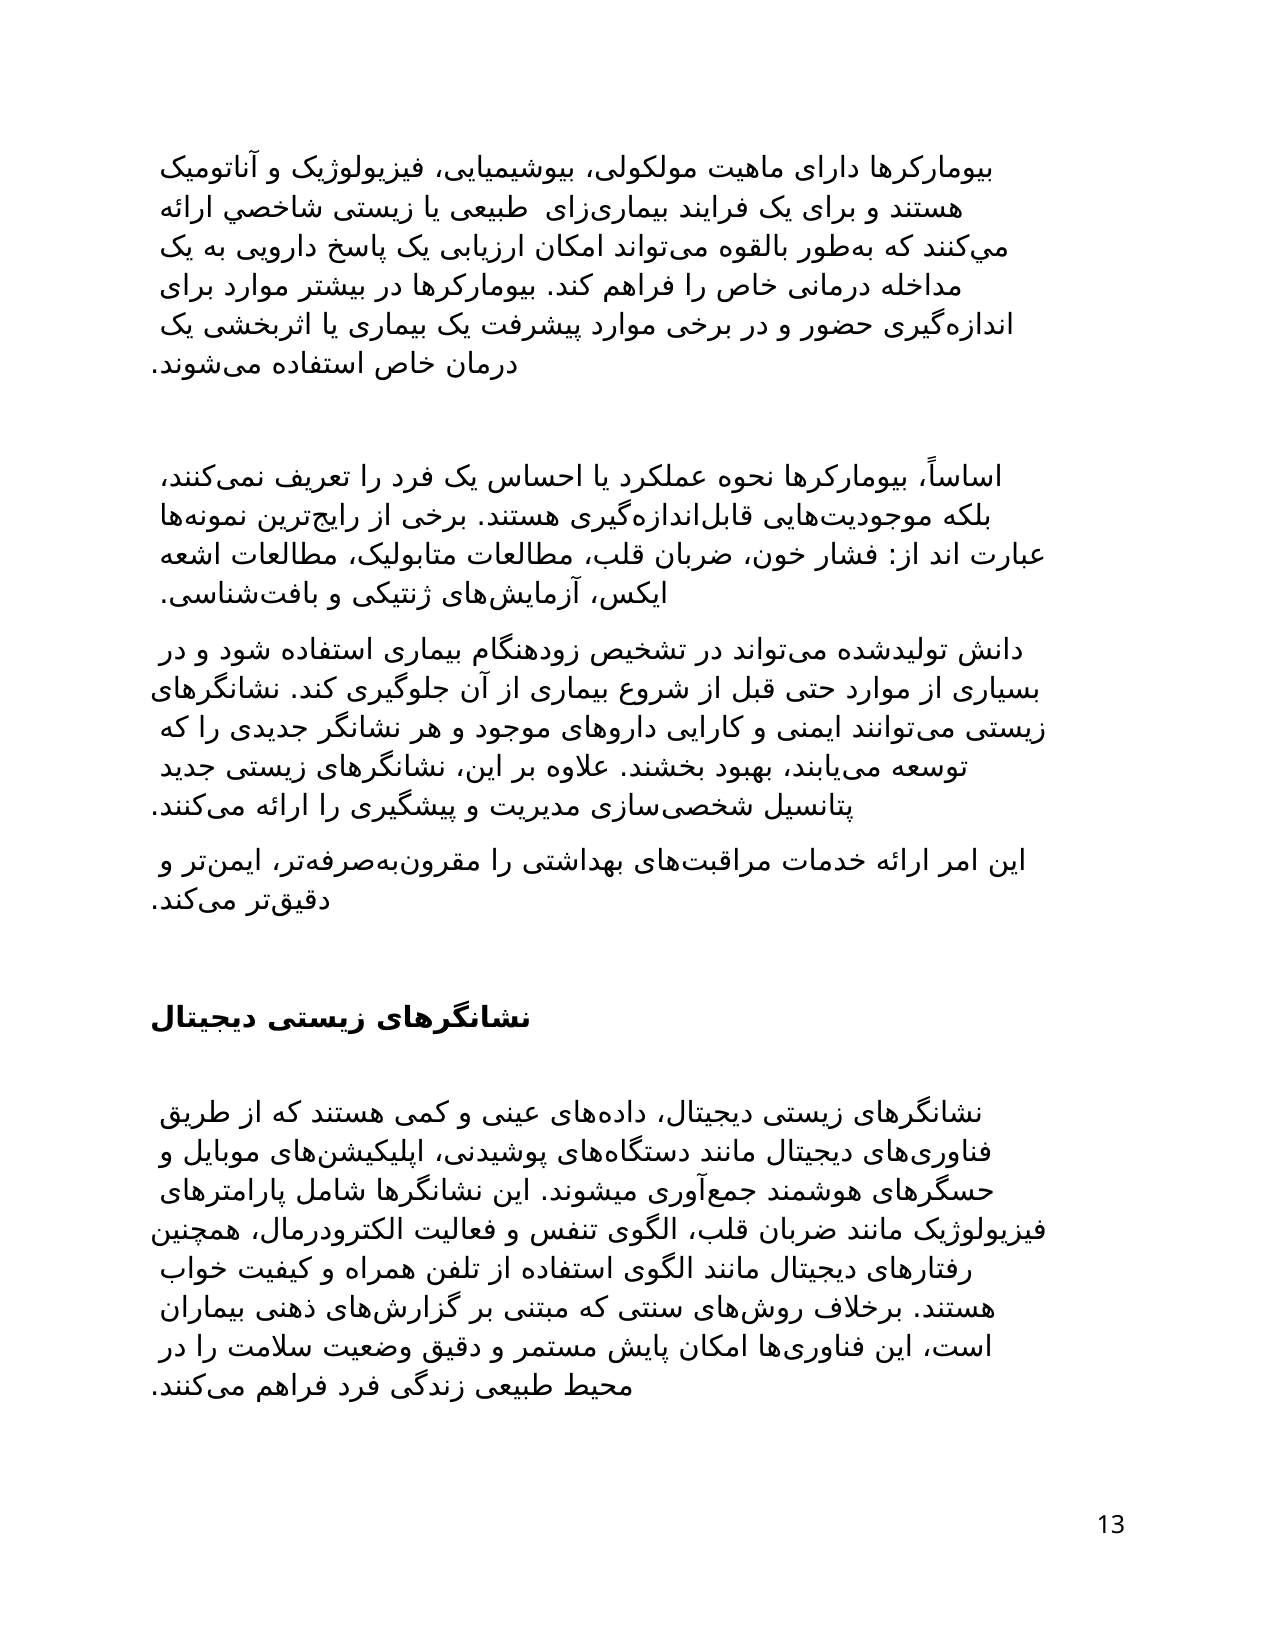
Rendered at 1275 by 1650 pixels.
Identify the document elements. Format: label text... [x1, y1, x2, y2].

text این امر ارائه خدمات مراقبت‌های بهداشتی را مقرون‌به‌صرفه‌تر، ایمن‌تر و دقیق‌تر می‌کند. [150, 844, 1050, 917]
text اساساً، بیومارکرها نحوه عملکرد یا احساس یک فرد را تعریف نمی‌کنند، بلکه موجودیت‌هایی قابل‌اندازه‌گیری هستند. برخی از رایج‌ترین نمونه‌ها عبارت اند از: فشار خون، ضربان قلب، مطالعات متابولیک، مطالعات اشعه ایکس، آزمایش‌های ژنتیکی و بافت‌شناسی. [150, 460, 1050, 611]
text بیومارکرها دارای ماهیت مولکولی، بیوشیمیایی، فیزیولوژیک و آناتومیک هستند و برای یک فرايند بیماری‌زای طبیعی یا زيستی شاخصي ارائه مي‌کنند که به‌طور بالقوه می‌تواند امکان ارزیابی یک پاسخ دارویی به یک مداخله درمانی خاص را فراهم کند. بیومارکرها در بيشتر موارد برای اندازه‌گیری حضور و در برخی موارد پیشرفت یک بیماری یا اثربخشی یک درمان خاص استفاده می‌شوند. [150, 150, 1050, 380]
text نشانگرهای زیستی دیجیتال، داده‌های عینی و کمی هستند که از طریق فناوری‌های دیجیتال مانند دستگاه‌های پوشیدنی، اپلیکیشن‌های موبایل و حسگرهای هوشمند جمع‌آوری میشوند. این نشانگرها شامل پارامترهای فیزیولوژیک مانند ضربان قلب، الگوی تنفس و فعالیت الکترودرمال، همچنین رفتارهای دیجیتال مانند الگوی استفاده از تلفن همراه و کیفیت خواب هستند. برخلاف روش‌های سنتی که مبتنی بر گزارش‌های ذهنی بیماران است، این فناوری‌ها امکان پایش مستمر و دقیق وضعیت سلامت را در محیط طبیعی زندگی فرد فراهم می‌کنند. [150, 1056, 1050, 1402]
text دانش تولیدشده می‌تواند در تشخیص زودهنگام بیماری استفاده شود و در بسیاری از موارد حتی قبل از شروع بیماری از آن جلوگیری کند. نشانگرهای زیستی می‌توانند ایمنی و کارایی داروهای موجود و هر نشانگر جدیدی را که توسعه می‌یابند، بهبود بخشند. علاوه بر این، نشانگرهای زیستی جدید پتانسیل شخصی‌سازی مدیریت و پیشگیری را ارائه می‌کنند. [150, 632, 1050, 822]
text نشانگرهای زیستی دیجیتال [150, 1001, 975, 1034]
